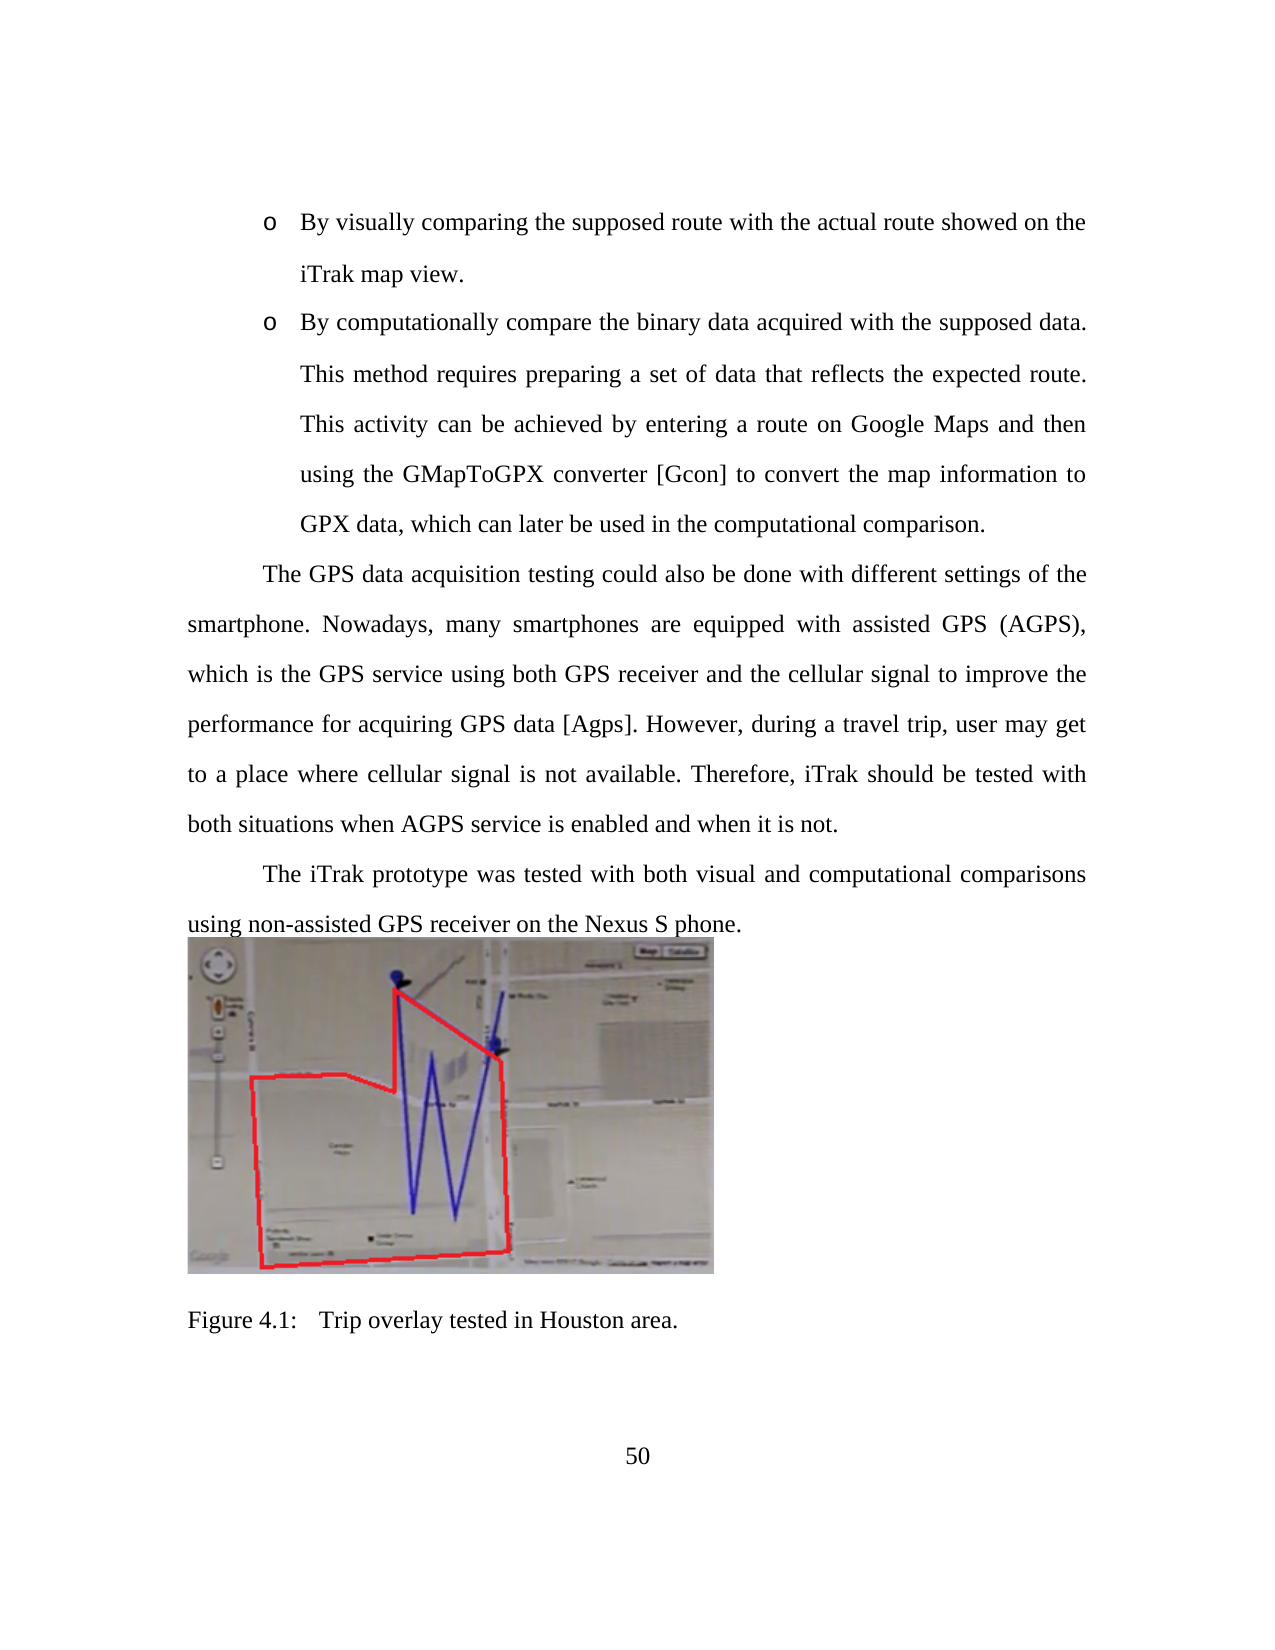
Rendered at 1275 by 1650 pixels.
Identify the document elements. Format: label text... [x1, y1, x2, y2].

list By computationally compare the binary data acquired with the supposed data. This method requires preparing a set of data that reflects the expected route. This activity can be achieved by entering a route on Google Maps and then using the GMapToGPX converter [Gcon] to convert the map information to GPX data, which can later be used in the computational comparison. [262, 287, 1087, 537]
picture [187, 937, 714, 1274]
text The iTrak prototype was tested with both visual and computational comparisons using non-assisted GPS receiver on the Nexus S phone. [187, 837, 1087, 937]
subtitle Figure 4.1: Trip overlay tested in Houston area. [187, 1305, 1087, 1333]
list By visually comparing the supposed route with the actual route showed on the iTrak map view. [262, 187, 1087, 287]
text The GPS data acquisition testing could also be done with different settings of the smartphone. Nowadays, many smartphones are equipped with assisted GPS (AGPS), which is the GPS service using both GPS receiver and the cellular signal to improve the performance for acquiring GPS data [Agps]. However, during a travel trip, user may get to a place where cellular signal is not available. Therefore, iTrak should be tested with both situations when AGPS service is enabled and when it is not. [187, 537, 1087, 837]
